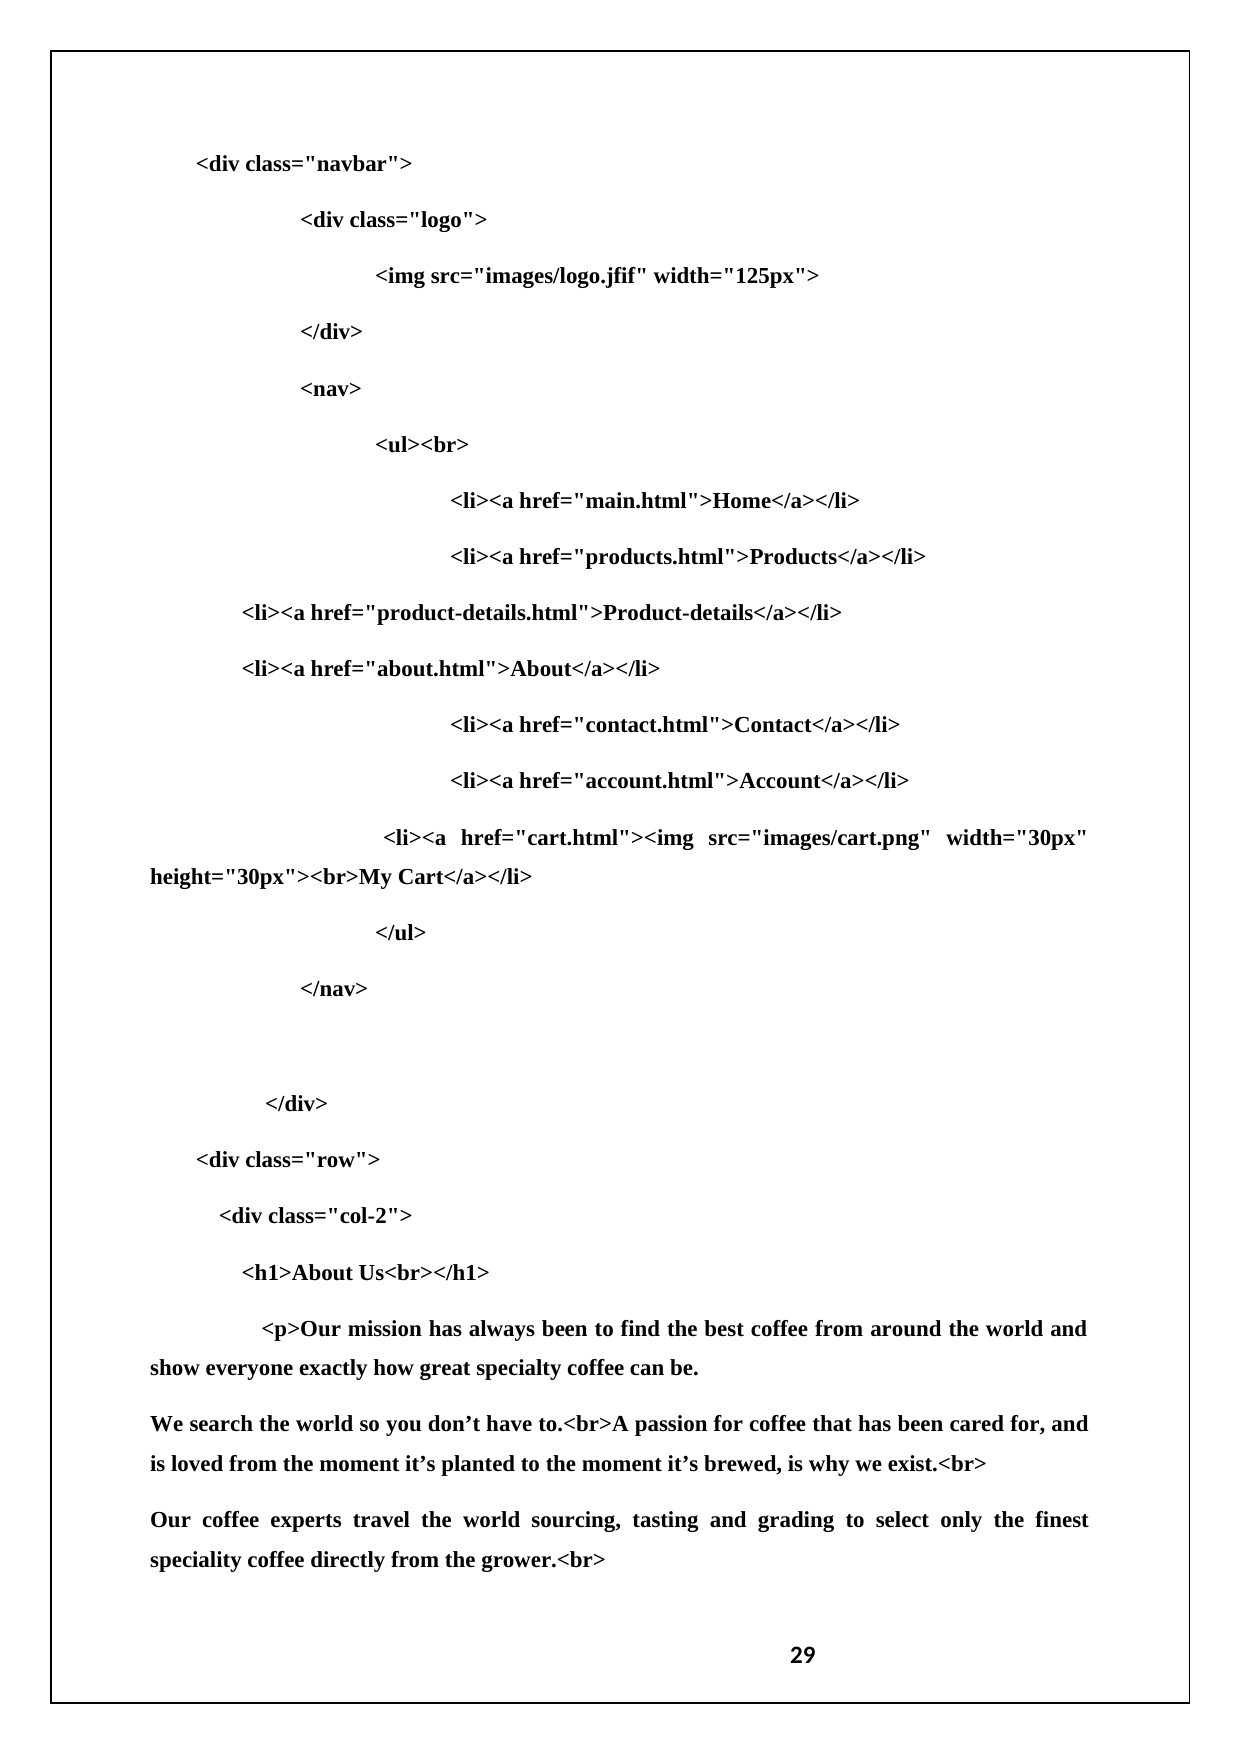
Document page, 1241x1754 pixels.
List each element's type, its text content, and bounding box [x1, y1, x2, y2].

text <div class="row"> [150, 1146, 1090, 1173]
text <li><a href="main.html">Home</a></li> [150, 487, 1090, 513]
text <li><a href="about.html">About</a></li> [150, 655, 1090, 682]
text <h1>About Us<br></h1> [150, 1259, 1090, 1285]
text <li><a href="contact.html">Contact</a></li> [150, 711, 1090, 738]
text <div class="logo"> [150, 206, 1090, 232]
text <ul><br> [150, 431, 1090, 457]
text <li><a href="products.html">Products</a></li> [150, 543, 1090, 569]
text <p>Our mission has always been to find the best coffee from around the world and show everyone exactly how great specialty coffee can be. [150, 1315, 1090, 1381]
text </div> [150, 1090, 1090, 1117]
text </ul> [150, 919, 1090, 946]
text <nav> [150, 374, 1090, 401]
text <li><a href="cart.html"><img src="images/cart.png" width="30px" height="30px"><br>My Cart</a></li> [150, 824, 1090, 889]
text <div class="navbar"> [150, 150, 1090, 176]
text <img src="images/logo.jfif" width="125px"> [150, 262, 1090, 289]
text <li><a href="product-details.html">Product-details</a></li> [150, 599, 1090, 626]
text <div class="col-2"> [150, 1203, 1090, 1229]
text </nav> [150, 976, 1090, 1002]
text <li><a href="account.html">Account</a></li> [150, 768, 1090, 794]
text We search the world so you don’t have to.<br>A passion for coffee that has been cared for, and is loved from the moment it’s planted to the moment it’s brewed, is why we exist.<br> [150, 1411, 1090, 1476]
text </div> [150, 318, 1090, 345]
text Our coffee experts travel the world sourcing, tasting and grading to select only the finest speciality coffee directly from the grower.<br> [150, 1506, 1090, 1572]
